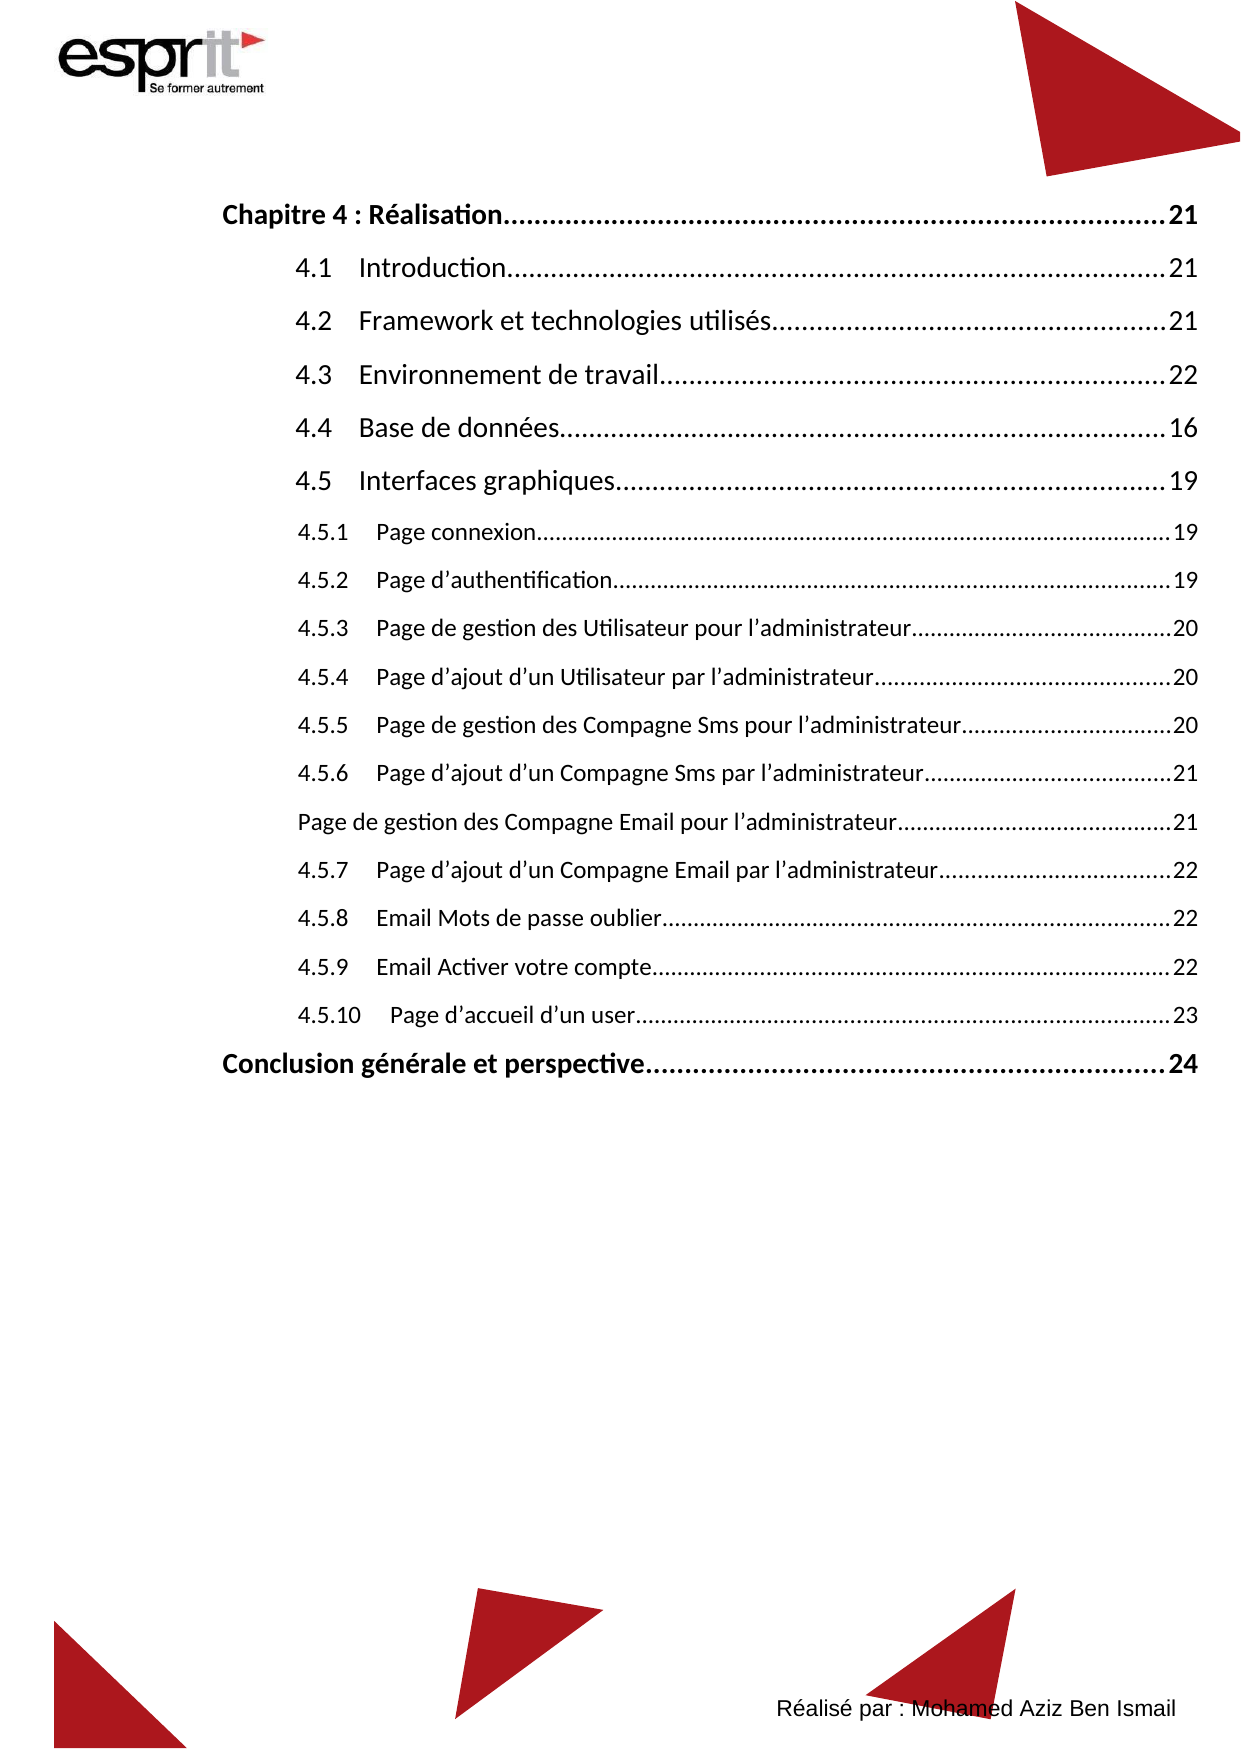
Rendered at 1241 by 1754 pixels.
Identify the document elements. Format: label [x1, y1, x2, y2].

picture [54, 28, 269, 96]
